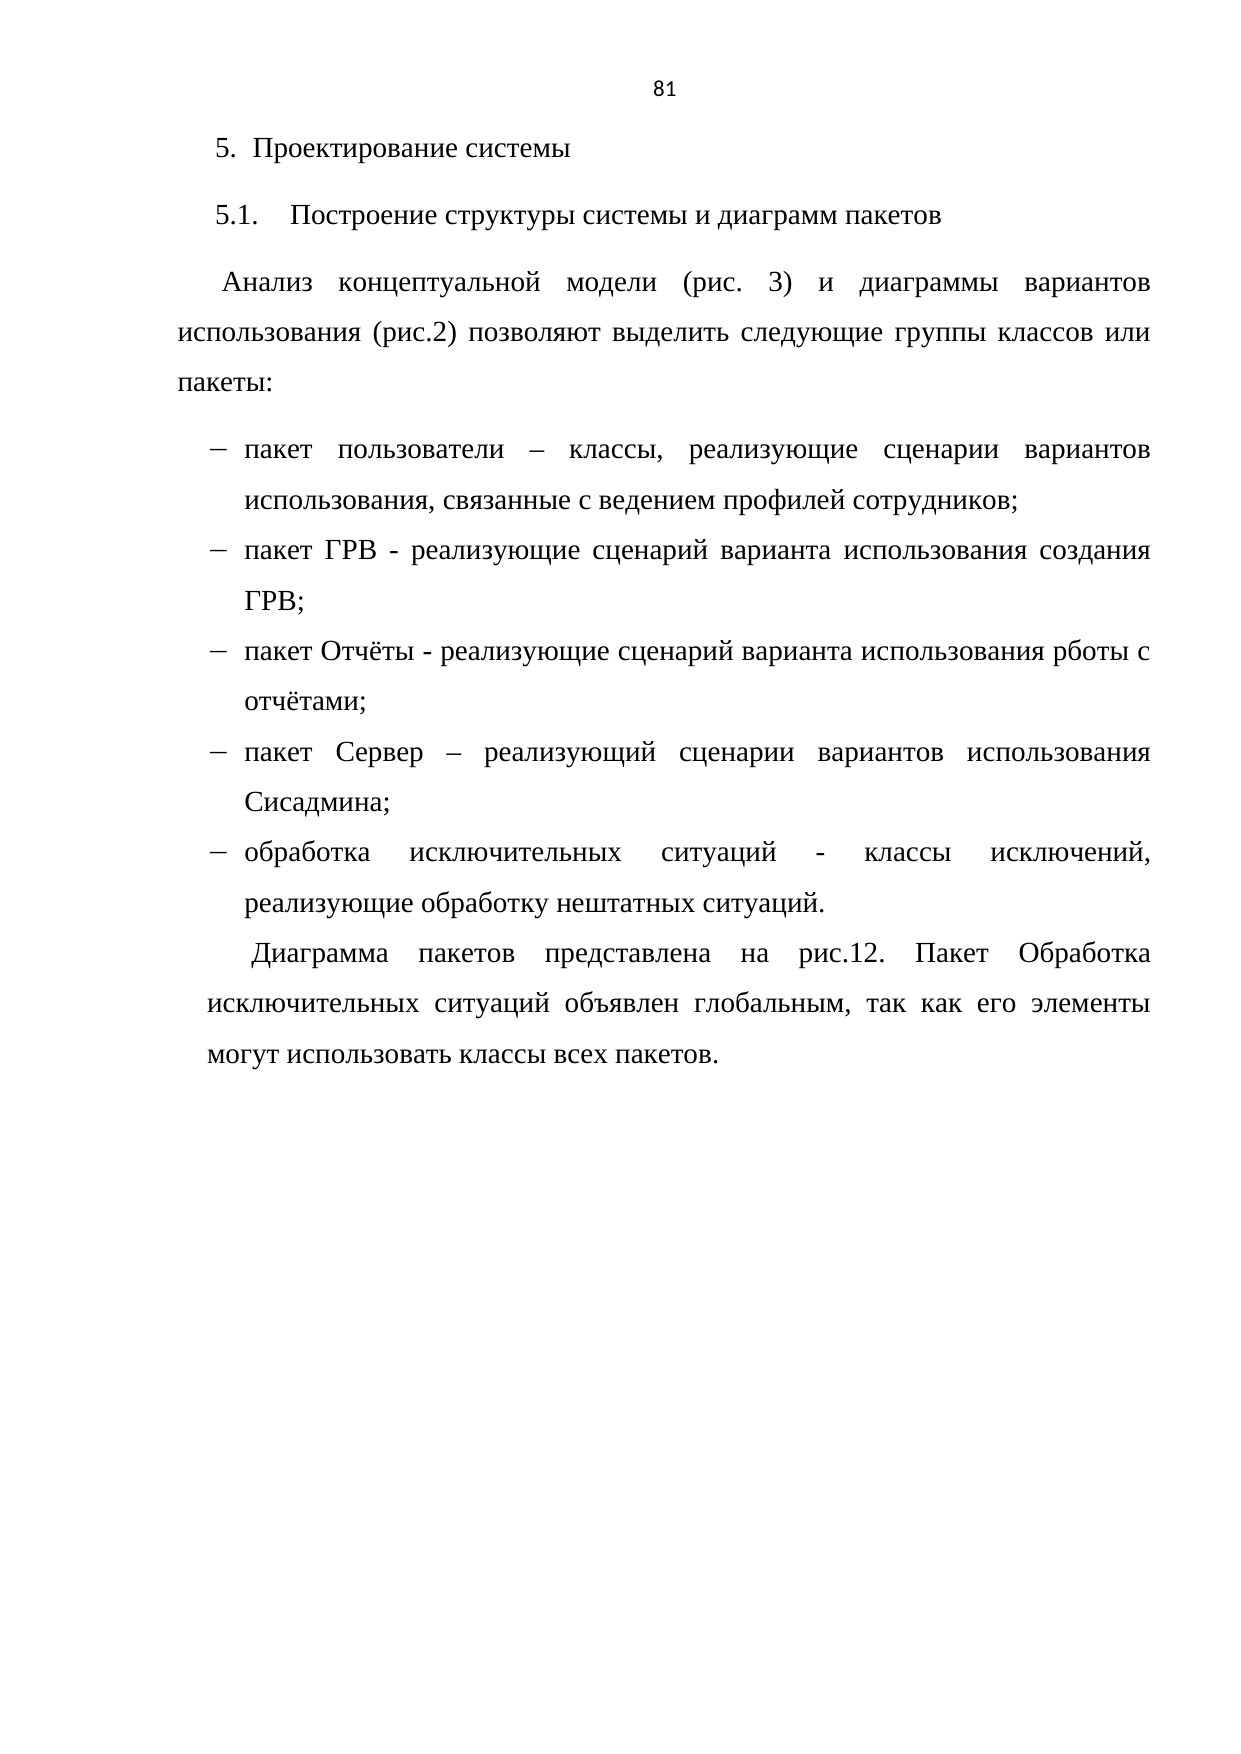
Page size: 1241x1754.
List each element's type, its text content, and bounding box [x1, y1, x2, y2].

text Диаграмма пакетов представлена на рис.12. Пакет Обработка исключительных ситуаций объявлен глобальным, так как его элементы могут использовать классы всех пакетов. [207, 935, 1152, 1069]
subtitle Построение структуры системы и диаграмм пакетов [215, 197, 1152, 230]
list пакет Сервер – реализующий сценарии вариантов использования Сисадмина; [207, 734, 1152, 818]
list пакет пользователи – классы, реализующие сценарии вариантов использования, связанные с ведением профилей сотрудников; [207, 432, 1152, 516]
list обработка исключительных ситуаций - классы исключений, реализующие обработку нештатных ситуаций. [207, 834, 1152, 918]
list пакет ГРВ - реализующие сценарий варианта использования создания ГРВ; [207, 532, 1152, 616]
text Анализ концептуальной модели (рис. 3) и диаграммы вариантов использования (рис.2) позволяют выделить следующие группы классов или пакеты: [177, 264, 1152, 398]
list пакет Отчёты - реализующие сценарий варианта использования рботы с отчётами; [207, 633, 1152, 717]
subtitle Проектирование системы [215, 130, 1152, 163]
